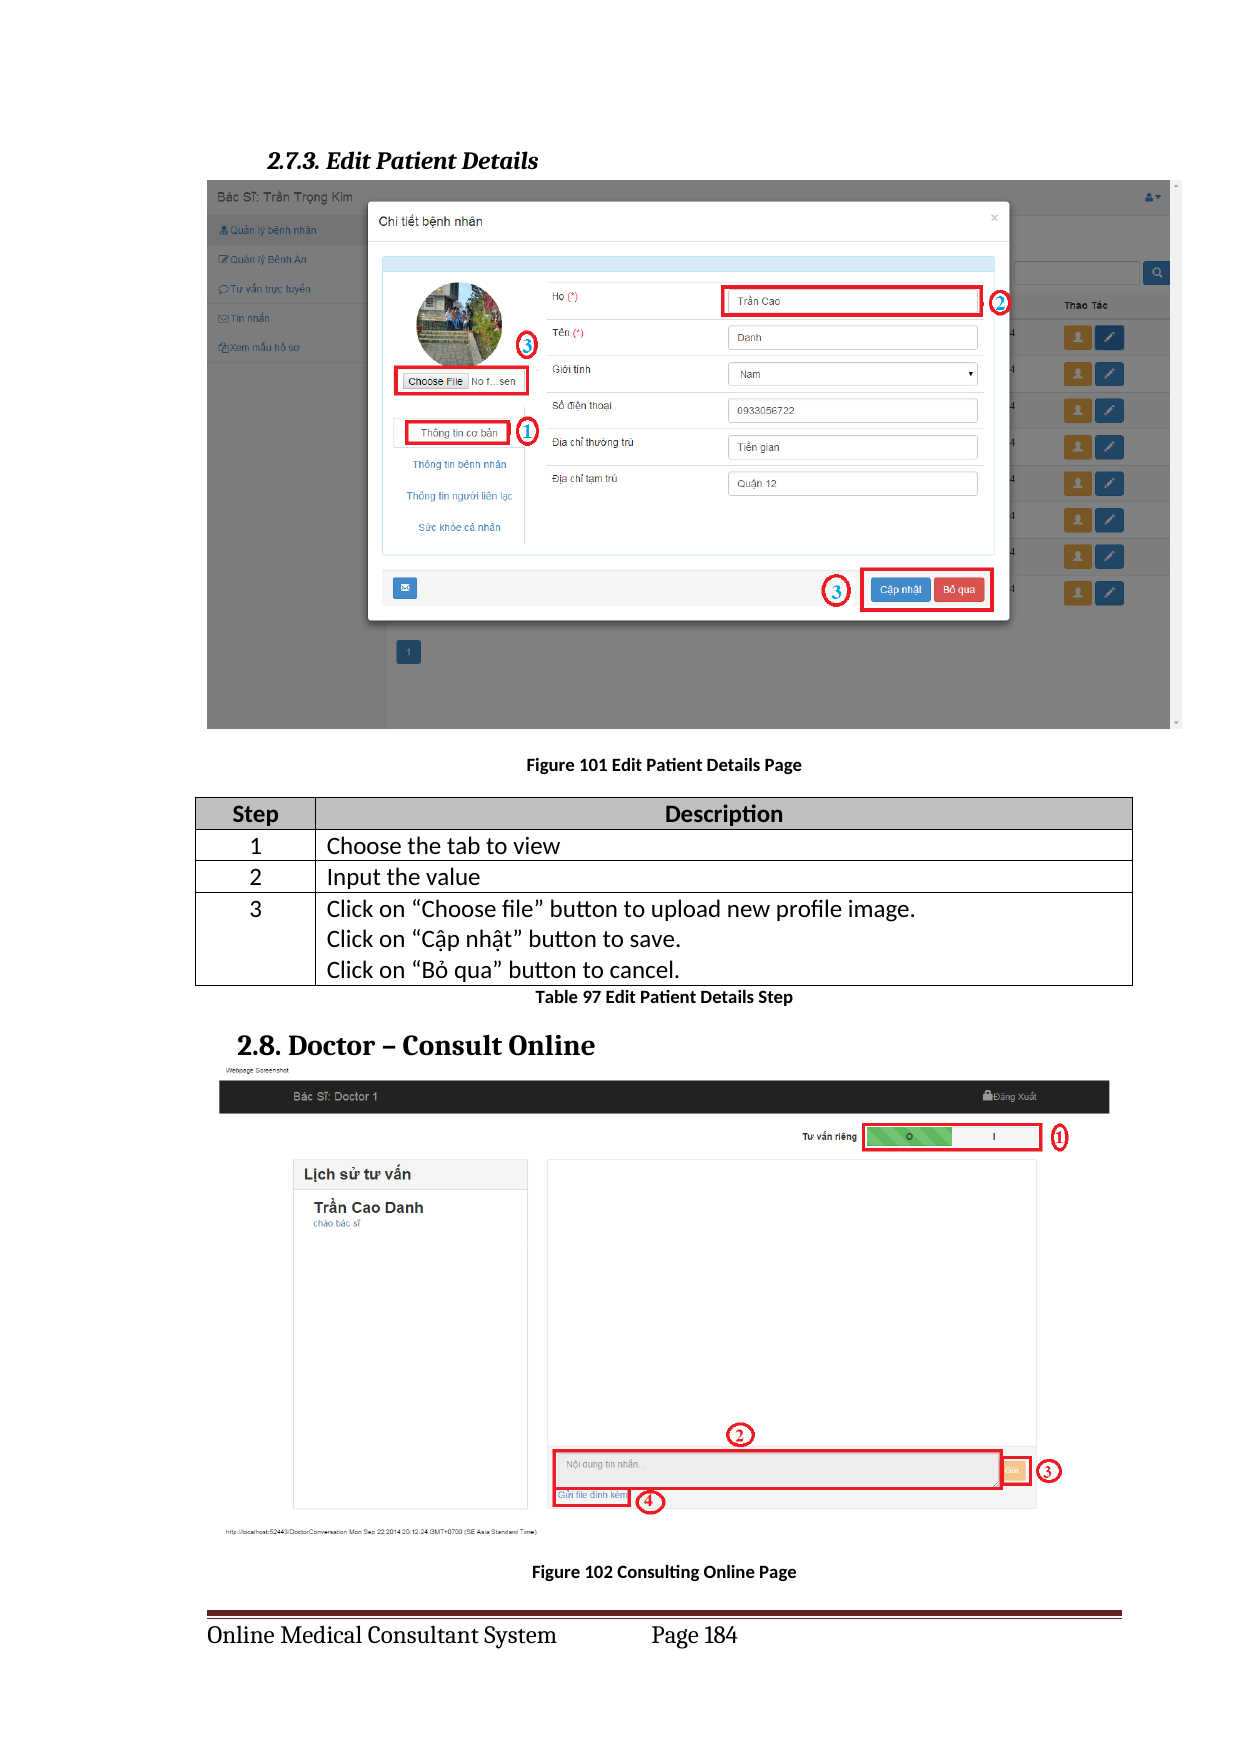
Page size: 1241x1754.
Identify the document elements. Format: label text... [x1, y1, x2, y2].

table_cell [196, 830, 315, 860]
subtitle Edit Patient Details [267, 147, 1122, 176]
picture [207, 180, 1182, 729]
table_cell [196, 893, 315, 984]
subtitle Doctor – Consult Online [237, 1029, 1122, 1063]
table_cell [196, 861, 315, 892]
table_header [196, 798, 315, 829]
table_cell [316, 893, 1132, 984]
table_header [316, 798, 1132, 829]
picture [219, 1067, 1110, 1535]
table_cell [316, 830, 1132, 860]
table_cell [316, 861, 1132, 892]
